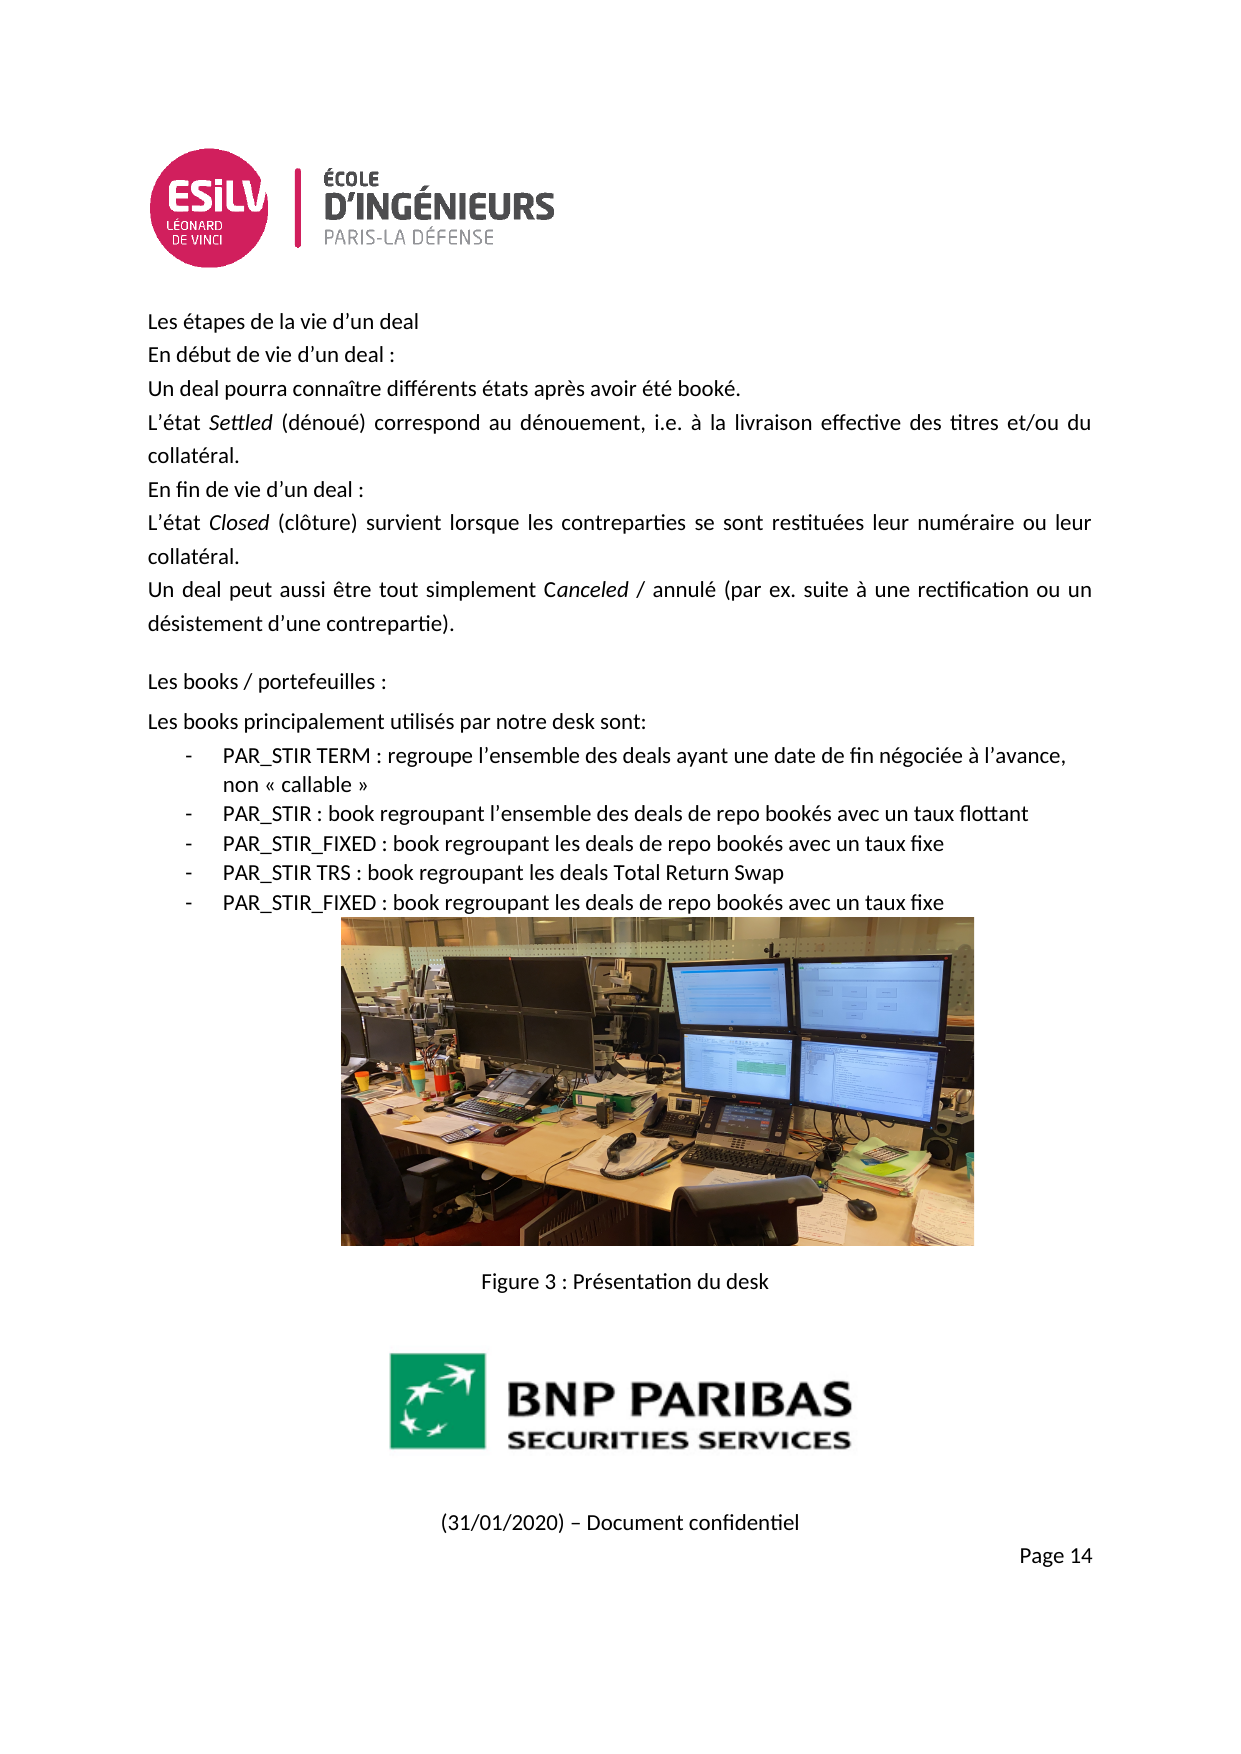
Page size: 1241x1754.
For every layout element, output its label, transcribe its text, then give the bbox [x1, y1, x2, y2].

text En fin de vie d’un deal : [148, 475, 1093, 503]
list PAR_STIR : book regroupant l’ensemble des deals de repo bookés avec un taux flottant [185, 799, 1093, 827]
text L’état Closed (clôture) survient lorsque les contreparties se sont restituées leur numéraire ou leur collatéral. [148, 508, 1093, 570]
picture [147, 147, 555, 268]
text Un deal peut aussi être tout simplement Canceled / annulé (par ex. suite à une rectification ou un désistement d’une contrepartie). [148, 575, 1093, 637]
text L’état Settled (dénoué) correspond au dénouement, i.e. à la livraison effective des titres et/ou du collatéral. [148, 408, 1093, 469]
text Les étapes de la vie d’un deal [148, 307, 1093, 335]
picture [341, 917, 975, 1246]
list PAR_STIR_FIXED : book regroupant les deals de repo bookés avec un taux fixe [185, 829, 1093, 857]
list PAR_STIR_FIXED : book regroupant les deals de repo bookés avec un taux fixe [185, 888, 1093, 916]
text (31/01/2020) – Document confidentiel [148, 1508, 1093, 1536]
list PAR_STIR TRS : book regroupant les deals Total Return Swap [185, 858, 1093, 886]
text Les books principalement utilisés par notre desk sont: [148, 707, 1093, 735]
list PAR_STIR TERM : regroupe l’ensemble des deals ayant une date de fin négociée à l’avance, non « callable » [185, 741, 1093, 798]
text En début de vie d’un deal : [148, 341, 1093, 368]
text Page 14 [148, 1541, 1093, 1569]
subtitle Les books / portefeuilles : [148, 667, 1093, 695]
text Un deal pourra connaître différents états après avoir été booké. [148, 374, 1093, 402]
text Figure 3 : Présentation du desk [148, 1267, 1093, 1295]
picture [316, 1300, 924, 1503]
